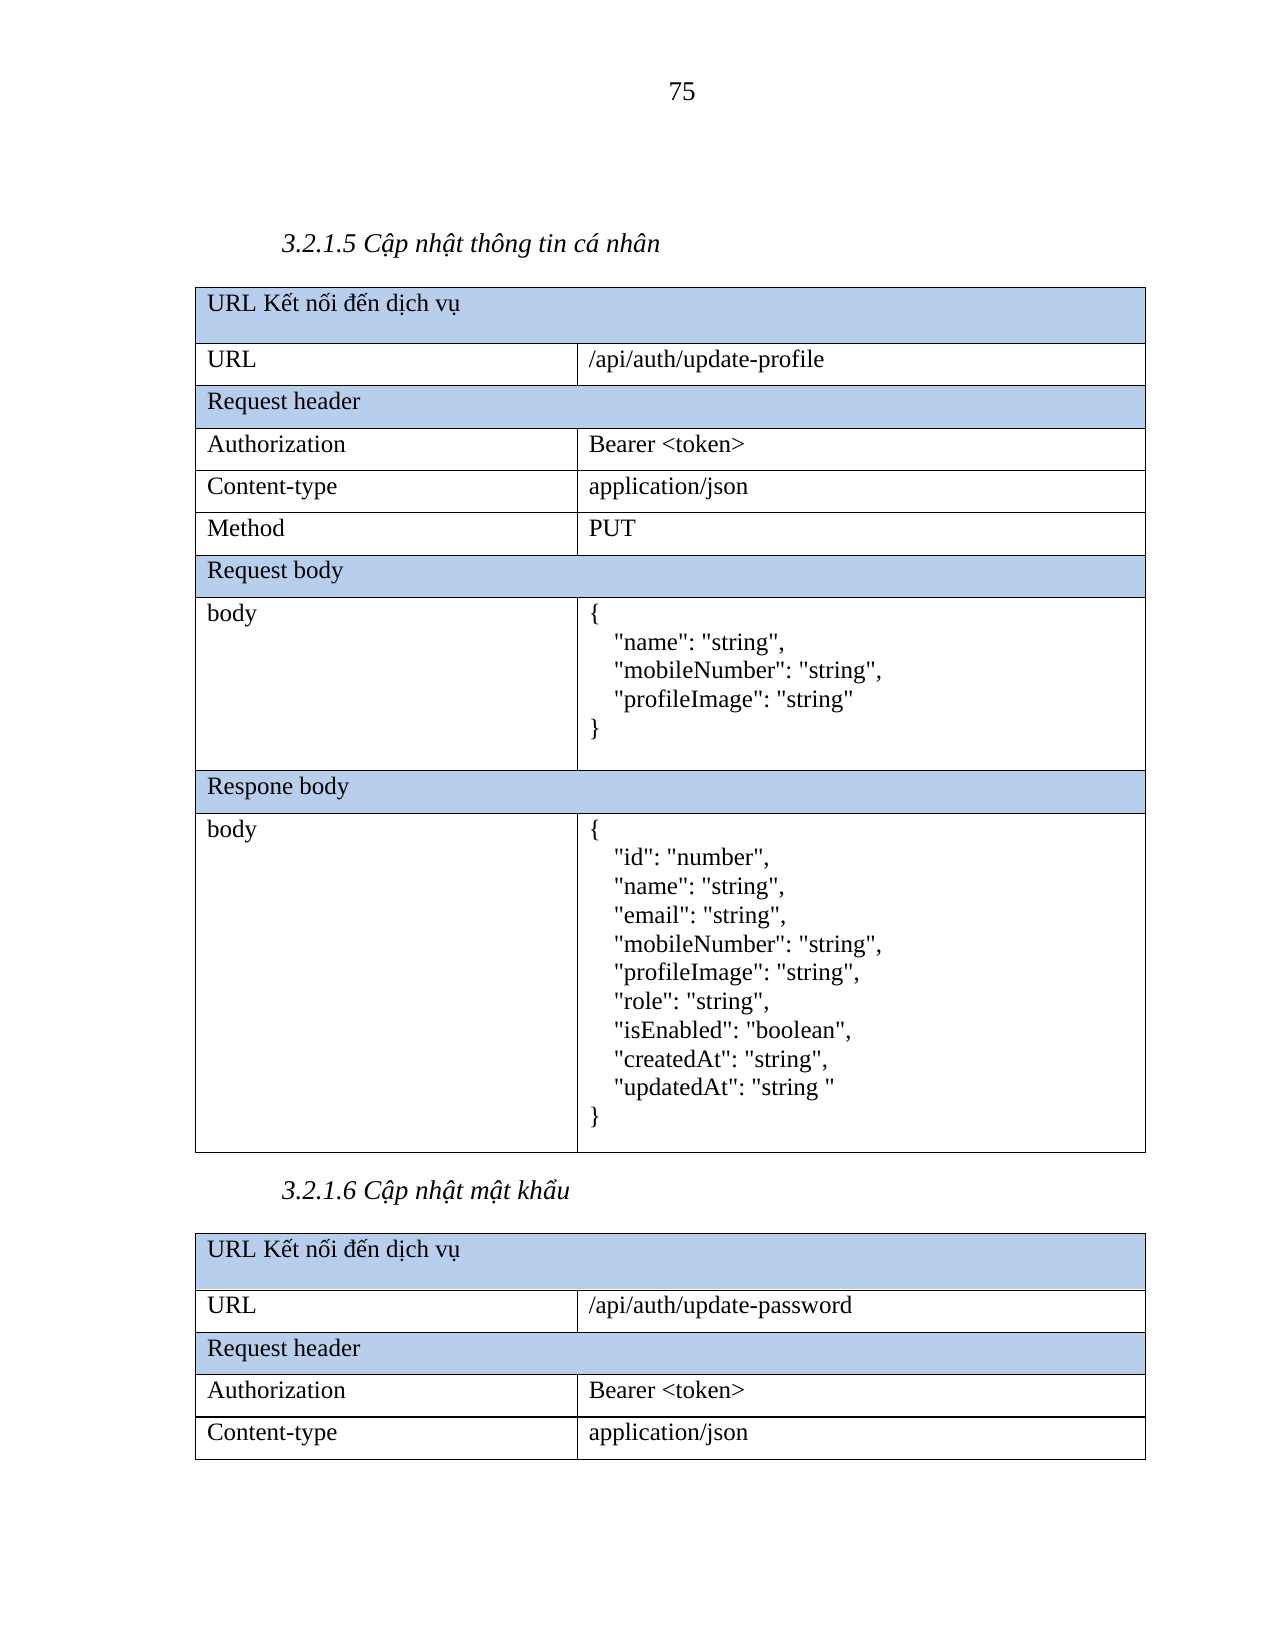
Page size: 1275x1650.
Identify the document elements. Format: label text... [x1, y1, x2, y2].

subtitle Cập nhật thông tin cá nhân [282, 228, 1157, 259]
table_cell { "name": "string", "mobileNumber": "string", "profileImage": "string" } [578, 598, 1145, 770]
table_cell Request body [196, 556, 1145, 597]
table_cell Request header [196, 386, 1145, 428]
table_cell Request header [196, 1333, 1145, 1374]
table_cell Respone body [196, 771, 1145, 813]
table_cell Method [196, 513, 577, 554]
table_cell Bearer <token> [578, 1375, 1145, 1416]
table_cell /api/auth/update-password [578, 1291, 1145, 1332]
table_cell Content-type [196, 471, 577, 512]
table_cell URL [196, 1291, 577, 1332]
table_cell /api/auth/update-profile [578, 344, 1145, 385]
table_cell PUT [578, 513, 1145, 554]
table_cell body [196, 598, 577, 770]
table_cell application/json [578, 471, 1145, 512]
table_cell Content-type [196, 1418, 577, 1459]
table_cell Authorization [196, 1375, 577, 1416]
table_header URL Kết nối đến dịch vụ [196, 288, 1145, 343]
table_cell application/json [578, 1418, 1145, 1459]
table_cell URL [196, 344, 577, 385]
subtitle Cập nhật mật khẩu [282, 1174, 1157, 1205]
table_cell Authorization [196, 429, 577, 470]
table_header URL Kết nối đến dịch vụ [196, 1234, 1145, 1289]
table_cell body [196, 814, 577, 1152]
table_cell Bearer <token> [578, 429, 1145, 470]
table_cell { "id": "number", "name": "string", "email": "string", "mobileNumber": "string", "profileImage": "string", "role": "string", "isEnabled": "boolean", "createdAt": "string", "updatedAt": "string " } [578, 814, 1145, 1152]
